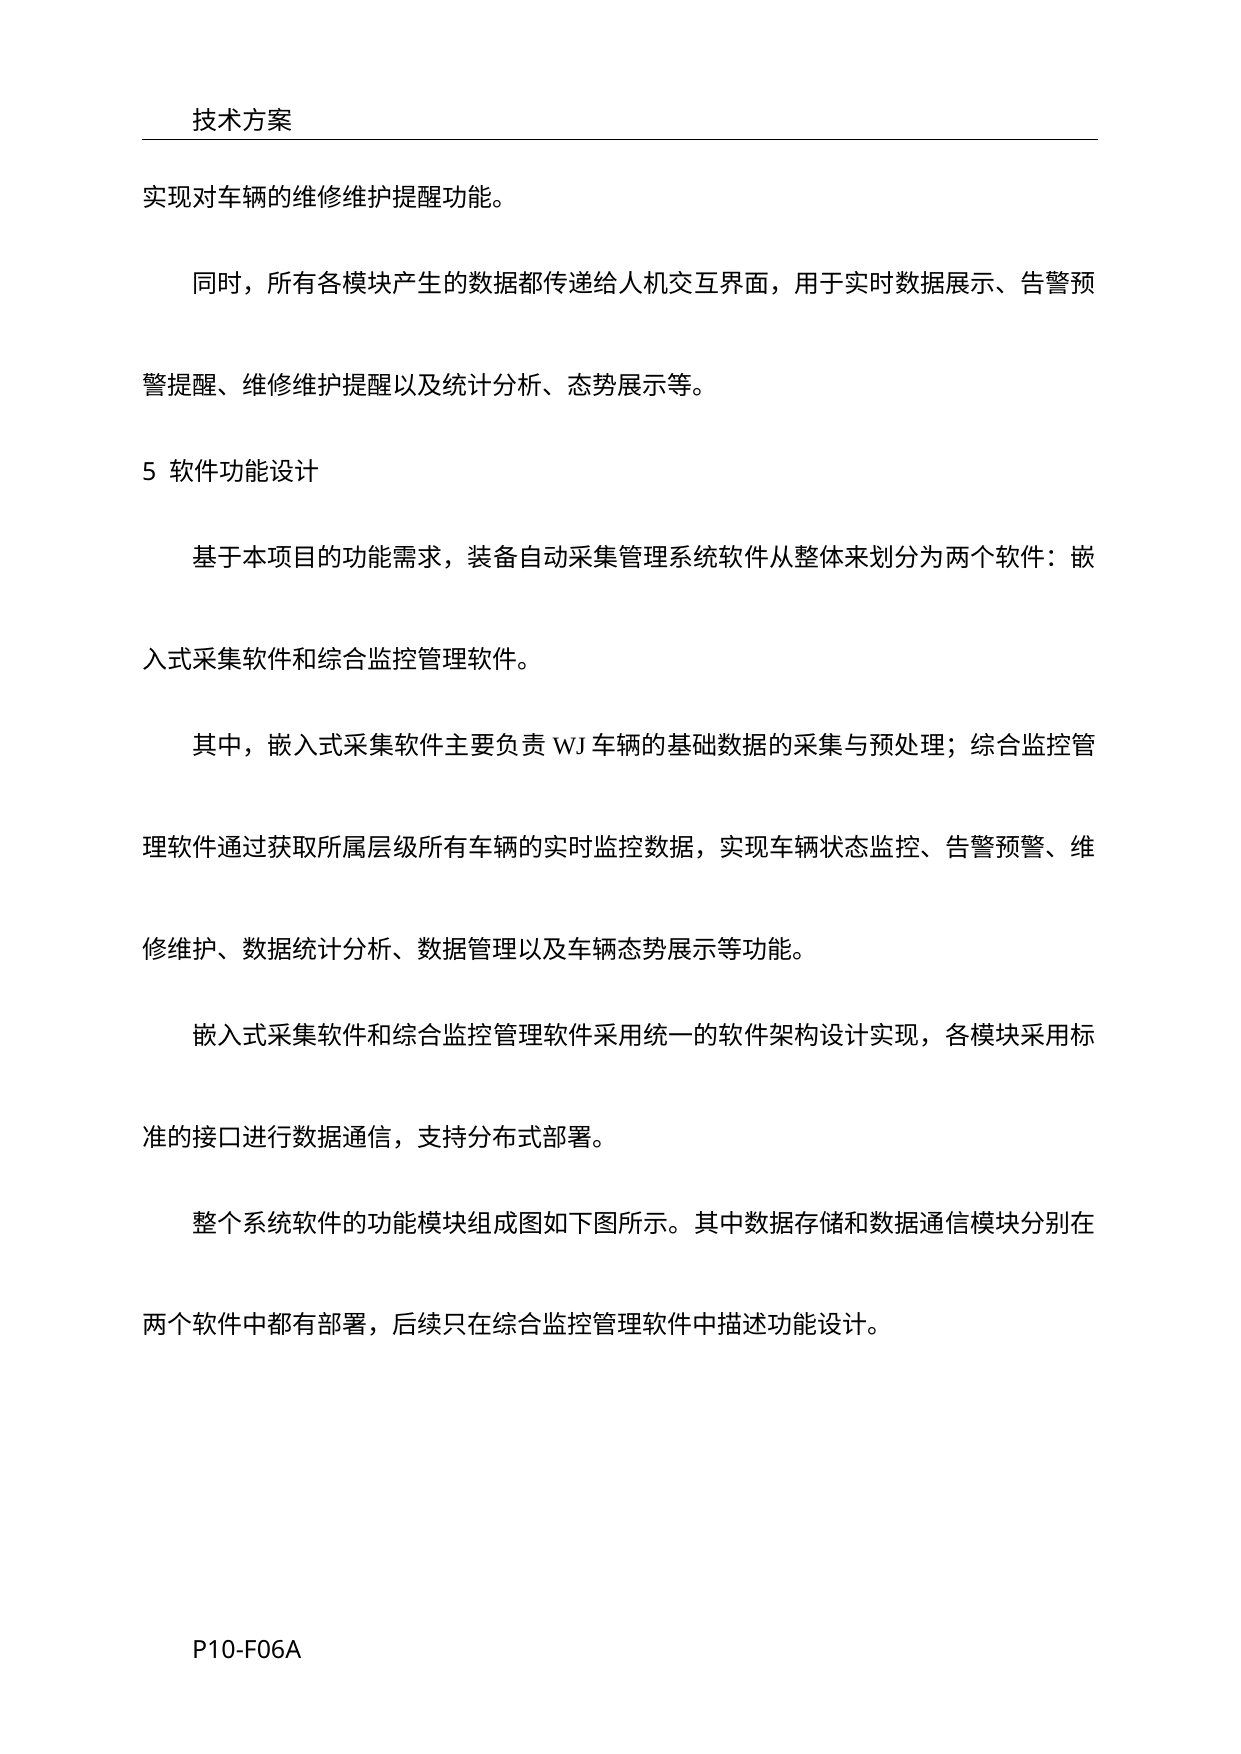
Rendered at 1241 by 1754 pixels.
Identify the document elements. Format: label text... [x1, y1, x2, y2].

text 嵌入式采集软件和综合监控管理软件采用统一的软件架构设计实现，各模块采用标准的接口进行数据通信，支持分布式部署。 [142, 999, 1098, 1169]
text 其中，嵌入式采集软件主要负责WJ车辆的基础数据的采集与预处理；综合监控管理软件通过获取所属层级所有车辆的实时监控数据，实现车辆状态监控、告警预警、维修维护、数据统计分析、数据管理以及车辆态势展示等功能。 [142, 709, 1098, 981]
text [142, 162, 1098, 229]
text 整个系统软件的功能模块组成图如下图所示。其中数据存储和数据通信模块分别在两个软件中都有部署，后续只在综合监控管理软件中描述功能设计。 [142, 1187, 1098, 1357]
text 同时，所有各模块产生的数据都传递给人机交互界面，用于实时数据展示、告警预警提醒、维修维护提醒以及统计分析、态势展示等。 [142, 248, 1098, 417]
text 基于本项目的功能需求，装备自动采集管理系统软件从整体来划分为两个软件：嵌入式采集软件和综合监控管理软件。 [142, 522, 1098, 691]
subtitle 软件功能设计 [142, 436, 1098, 503]
